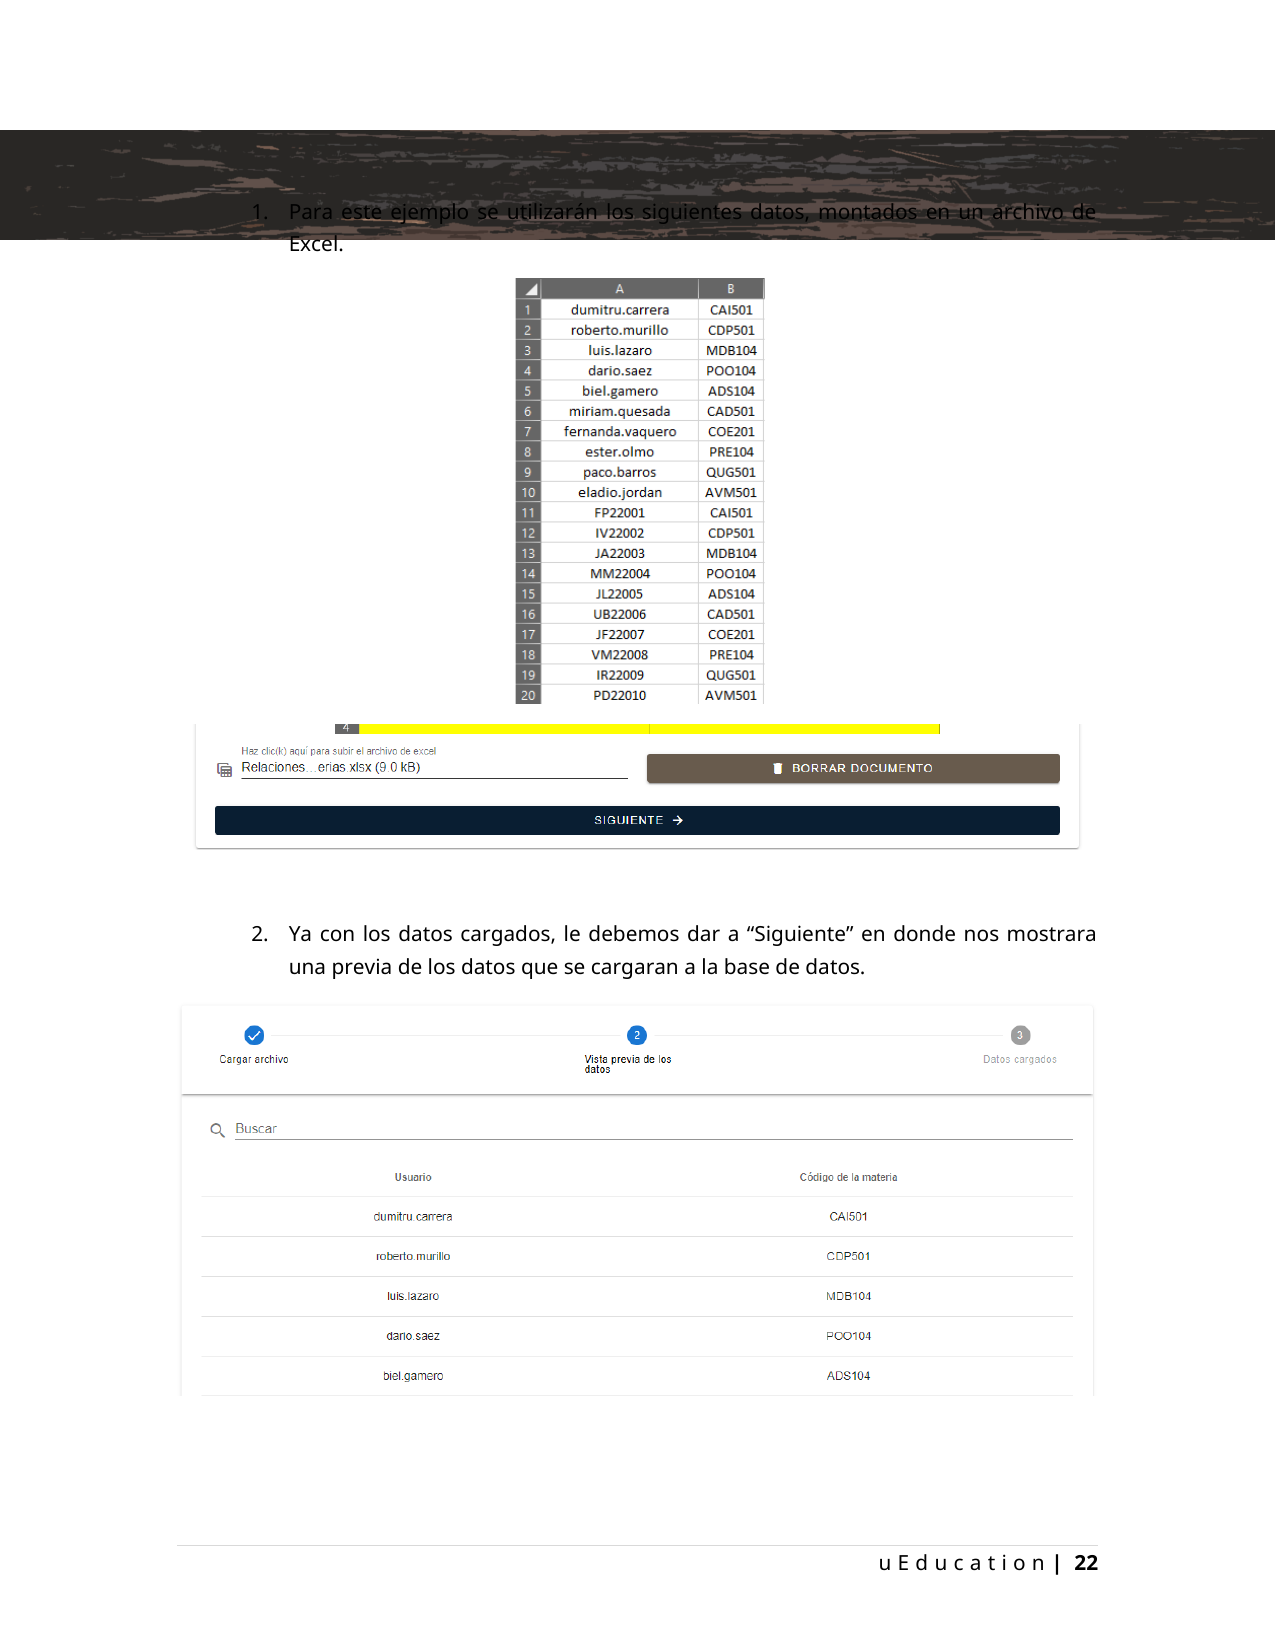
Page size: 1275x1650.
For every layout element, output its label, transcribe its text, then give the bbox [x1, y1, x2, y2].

picture [192, 724, 1083, 850]
list Para este ejemplo se utilizarán los siguientes datos, montados en un archivo de Excel. [251, 197, 1098, 258]
picture [515, 278, 765, 704]
picture [177, 1001, 1098, 1396]
picture [0, 130, 1275, 240]
list Ya con los datos cargados, le debemos dar a “Siguiente” en donde nos mostrara una previa de los datos que se cargaran a la base de datos. [251, 919, 1098, 980]
